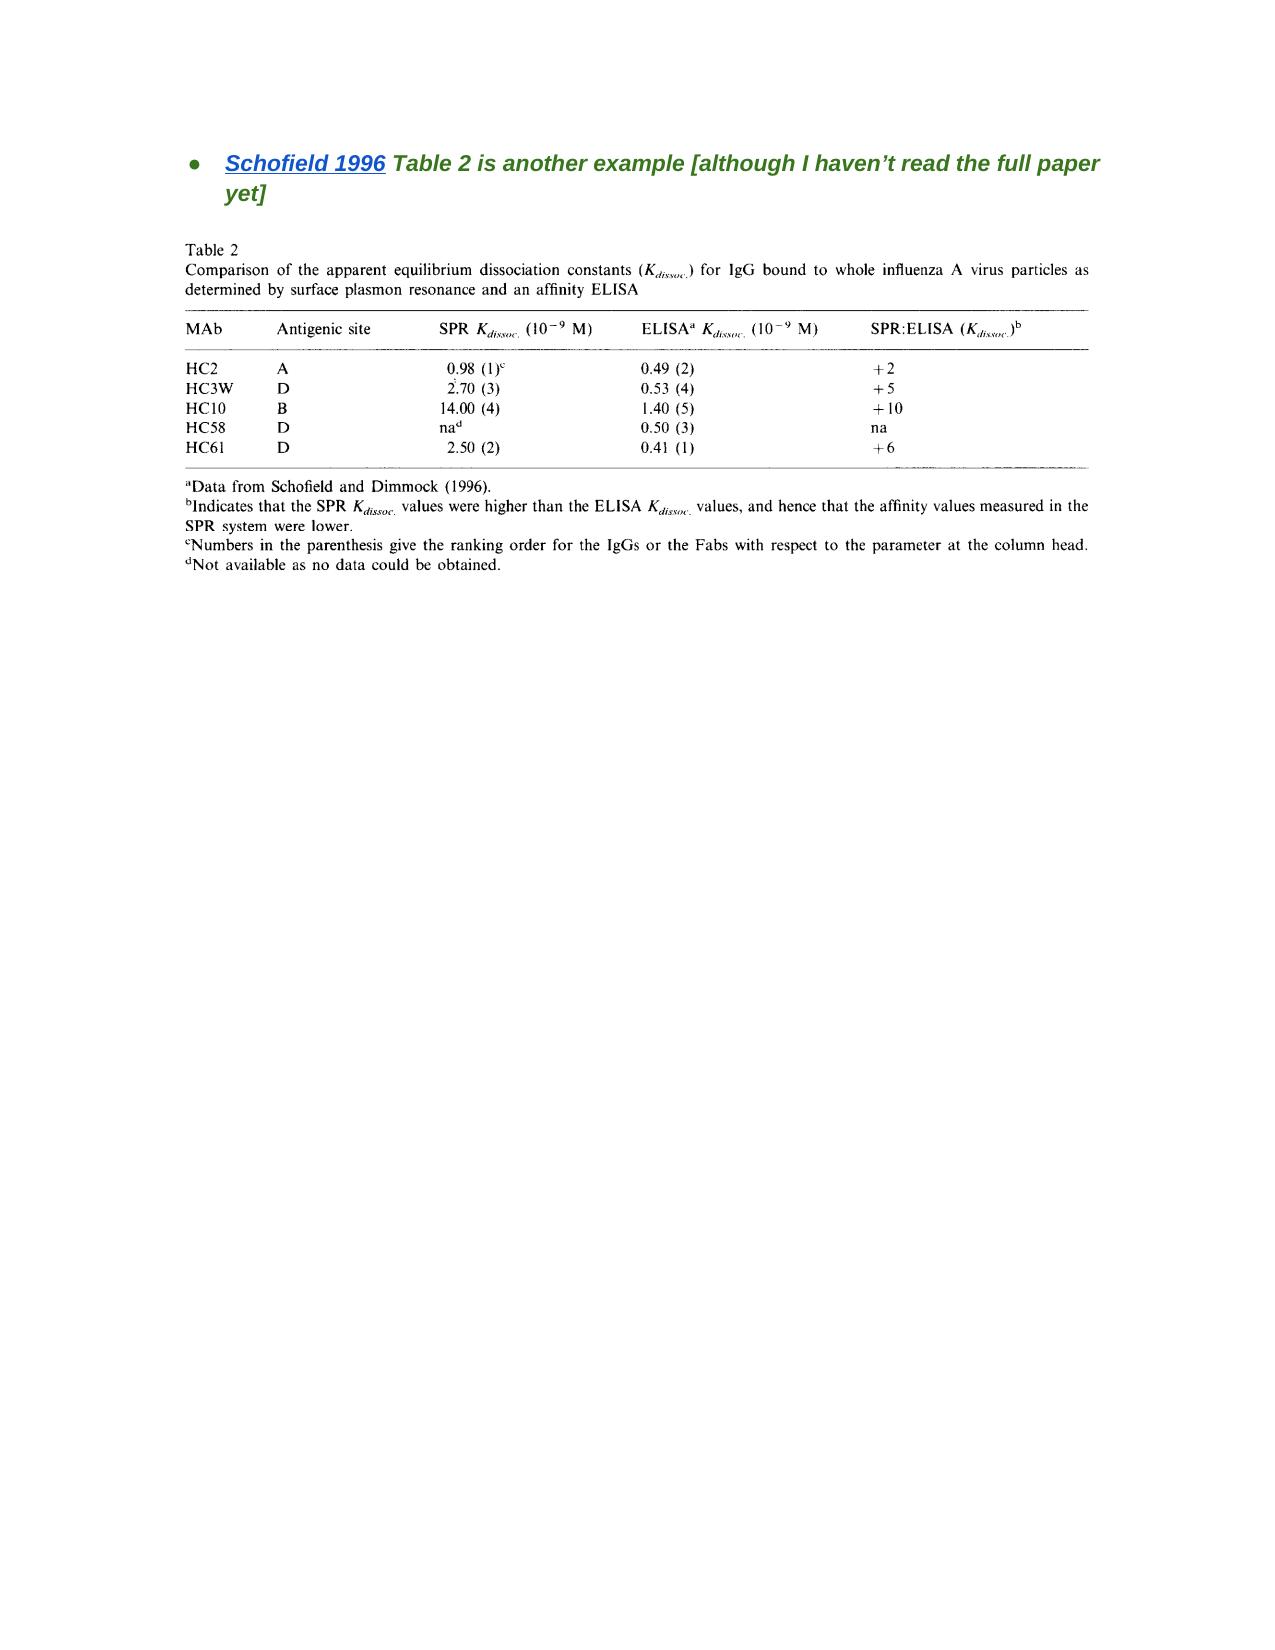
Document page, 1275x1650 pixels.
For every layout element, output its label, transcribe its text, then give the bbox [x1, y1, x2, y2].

list Schofield 1996 Table 2 is another example [although I haven’t read the full paper yet] [187, 150, 1125, 207]
picture [184, 240, 1092, 573]
